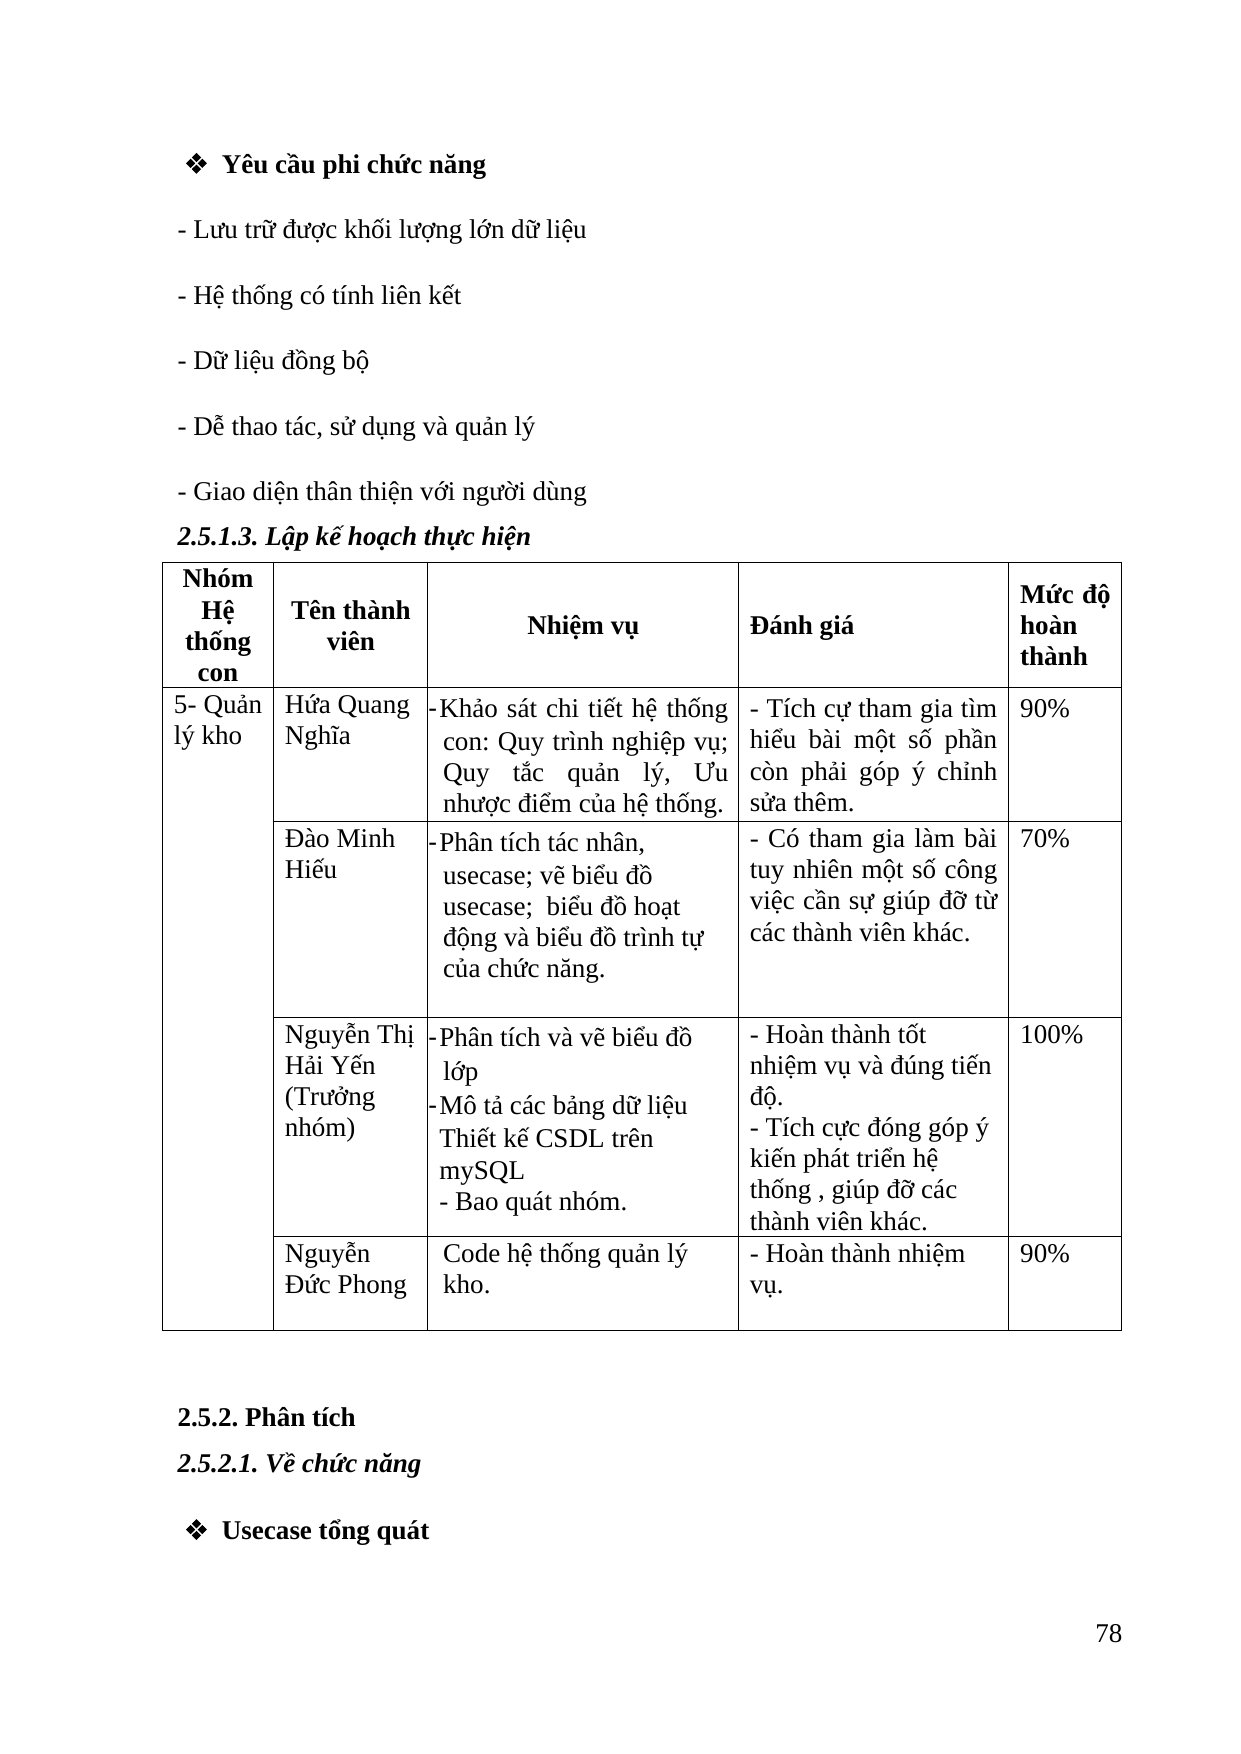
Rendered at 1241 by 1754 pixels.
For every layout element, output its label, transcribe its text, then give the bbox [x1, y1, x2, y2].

subtitle 2.5.1.3. Lập kế hoạch thực hiện [177, 519, 1122, 551]
text - Lưu trữ được khối lượng lớn dữ liệu [177, 213, 1122, 244]
table_cell Hứa Quang Nghĩa [274, 688, 427, 821]
table_cell Đào Minh Hiếu [274, 822, 427, 1017]
text - Giao diện thân thiện với người dùng [177, 475, 1122, 506]
text - Dễ thao tác, sử dụng và quản lý [177, 409, 1122, 441]
table_cell Nguyễn Thị Hải Yến (Trưởng nhóm) [274, 1018, 427, 1236]
table_cell - Hoàn thành tốt nhiệm vụ và đúng tiến độ. - Tích cực đóng góp ý kiến phát triển hệ thống , giúp đỡ các thành viên khác. [739, 1018, 1008, 1236]
table_cell Phân tích và vẽ biểu đồ lớp Mô tả các bảng dữ liệu Thiết kế CSDL trên mySQL - Bao quát nhóm. [428, 1018, 738, 1236]
table_cell - Tích cự tham gia tìm hiểu bài một số phần còn phải góp ý chỉnh sửa thêm. [739, 688, 1008, 821]
table_cell Phân tích tác nhân, usecase; vẽ biểu đồ usecase; biểu đồ hoạt động và biểu đồ trình tự của chức năng. [428, 822, 738, 1017]
table_header Mức độ hoàn thành [1009, 563, 1121, 687]
table_cell - Có tham gia làm bài tuy nhiên một số công việc cần sự giúp đỡ từ các thành viên khác. [739, 822, 1008, 1017]
table_cell Khảo sát chi tiết hệ thống con: Quy trình nghiệp vụ; Quy tắc quản lý, Ưu nhược điểm của hệ thống. [428, 688, 738, 821]
text - Dữ liệu đồng bộ [177, 344, 1122, 375]
subtitle 2.5.2. Phân tích [177, 1401, 1122, 1432]
table_cell 90% [1009, 688, 1121, 821]
table_cell Code hệ thống quản lý kho. [428, 1237, 738, 1330]
table_cell 70% [1009, 822, 1121, 1017]
list Usecase tổng quát [184, 1514, 1122, 1545]
text - Hệ thống có tính liên kết [177, 279, 1122, 310]
list Yêu cầu phi chức năng [184, 148, 1122, 179]
table_cell 100% [1009, 1018, 1121, 1236]
table_header Tên thành viên [274, 563, 427, 687]
table_cell - Hoàn thành nhiệm vụ. [739, 1237, 1008, 1330]
table_cell 90% [1009, 1237, 1121, 1330]
table_cell 5- Quản lý kho [163, 688, 273, 1330]
table_header Đánh giá [739, 563, 1008, 687]
table_header Nhóm Hệ thống con [163, 563, 273, 687]
subtitle 2.5.2.1. Về chức năng [177, 1447, 1122, 1478]
table_header Nhiệm vụ [428, 563, 738, 687]
table_cell Nguyễn Đức Phong [274, 1237, 427, 1330]
